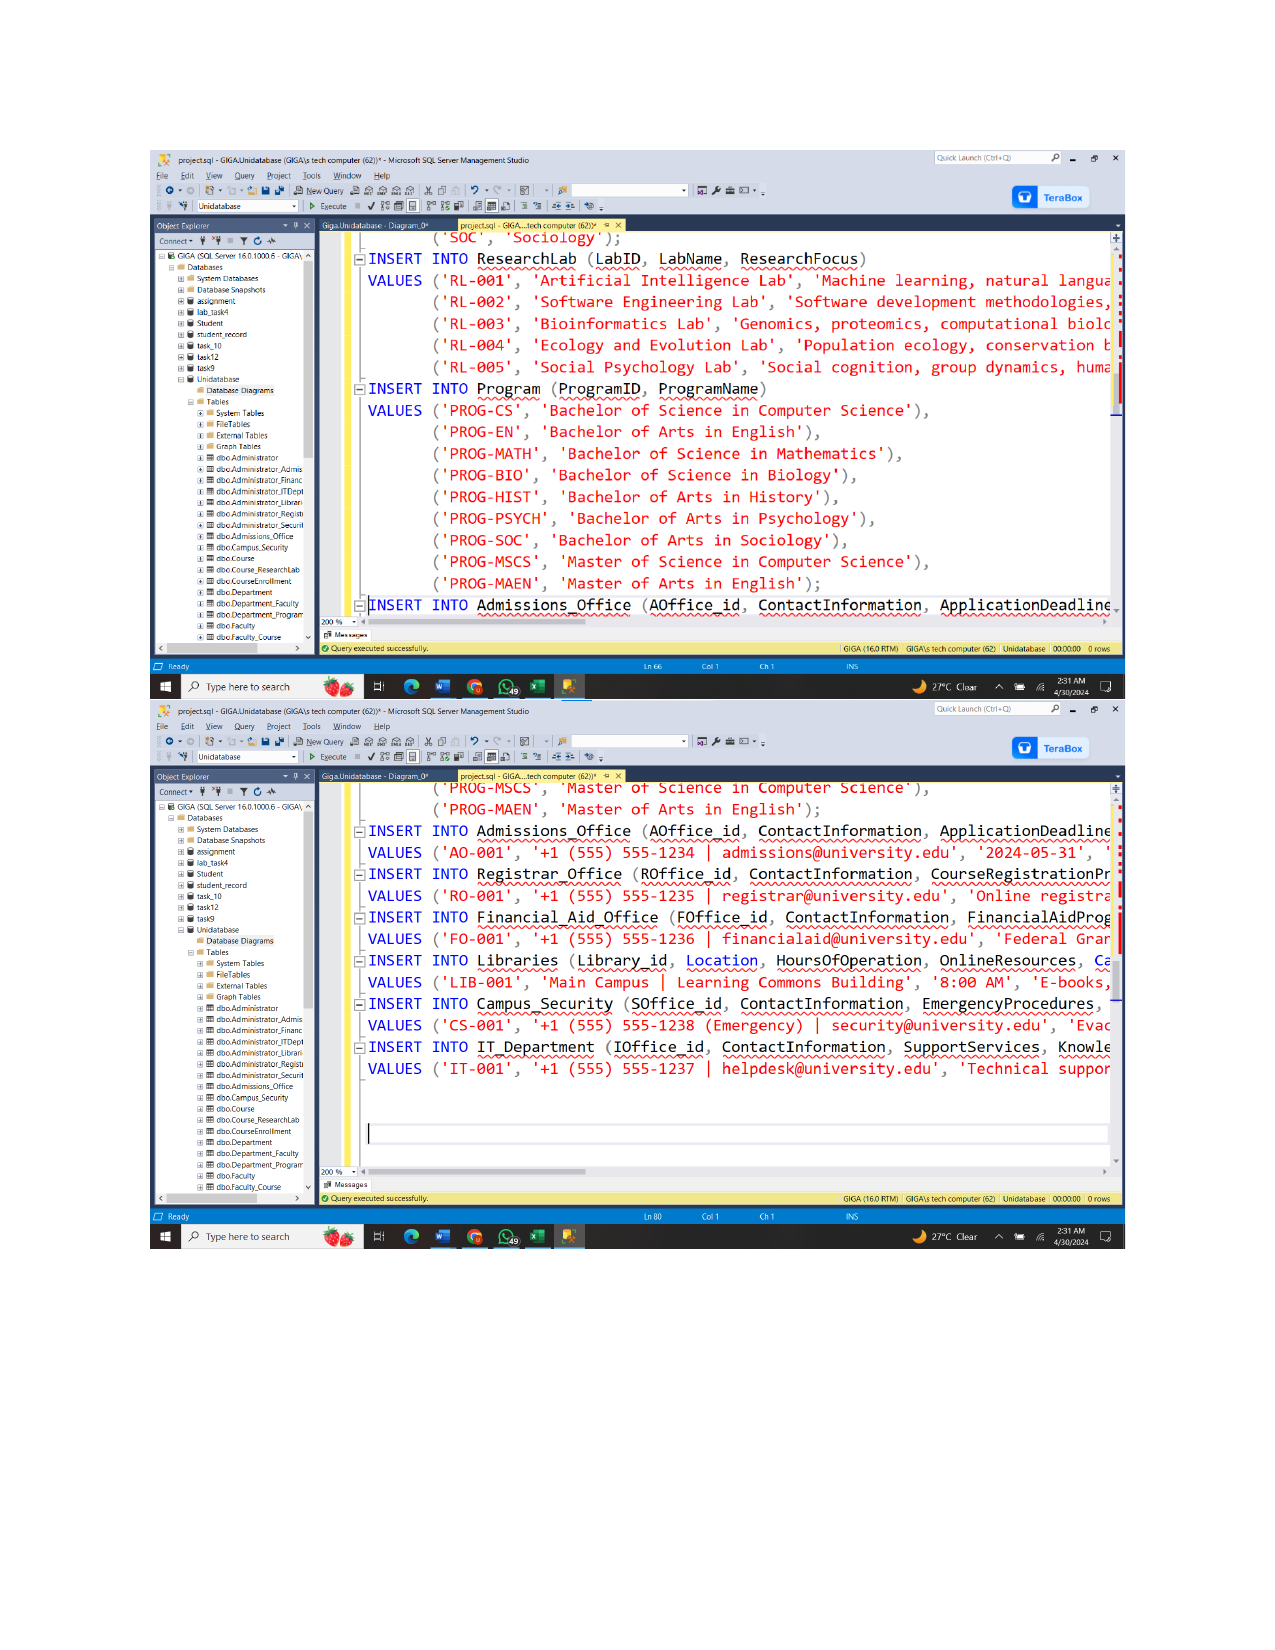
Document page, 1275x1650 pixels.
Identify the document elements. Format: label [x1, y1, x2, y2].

picture [150, 150, 1125, 699]
picture [150, 700, 1125, 1249]
